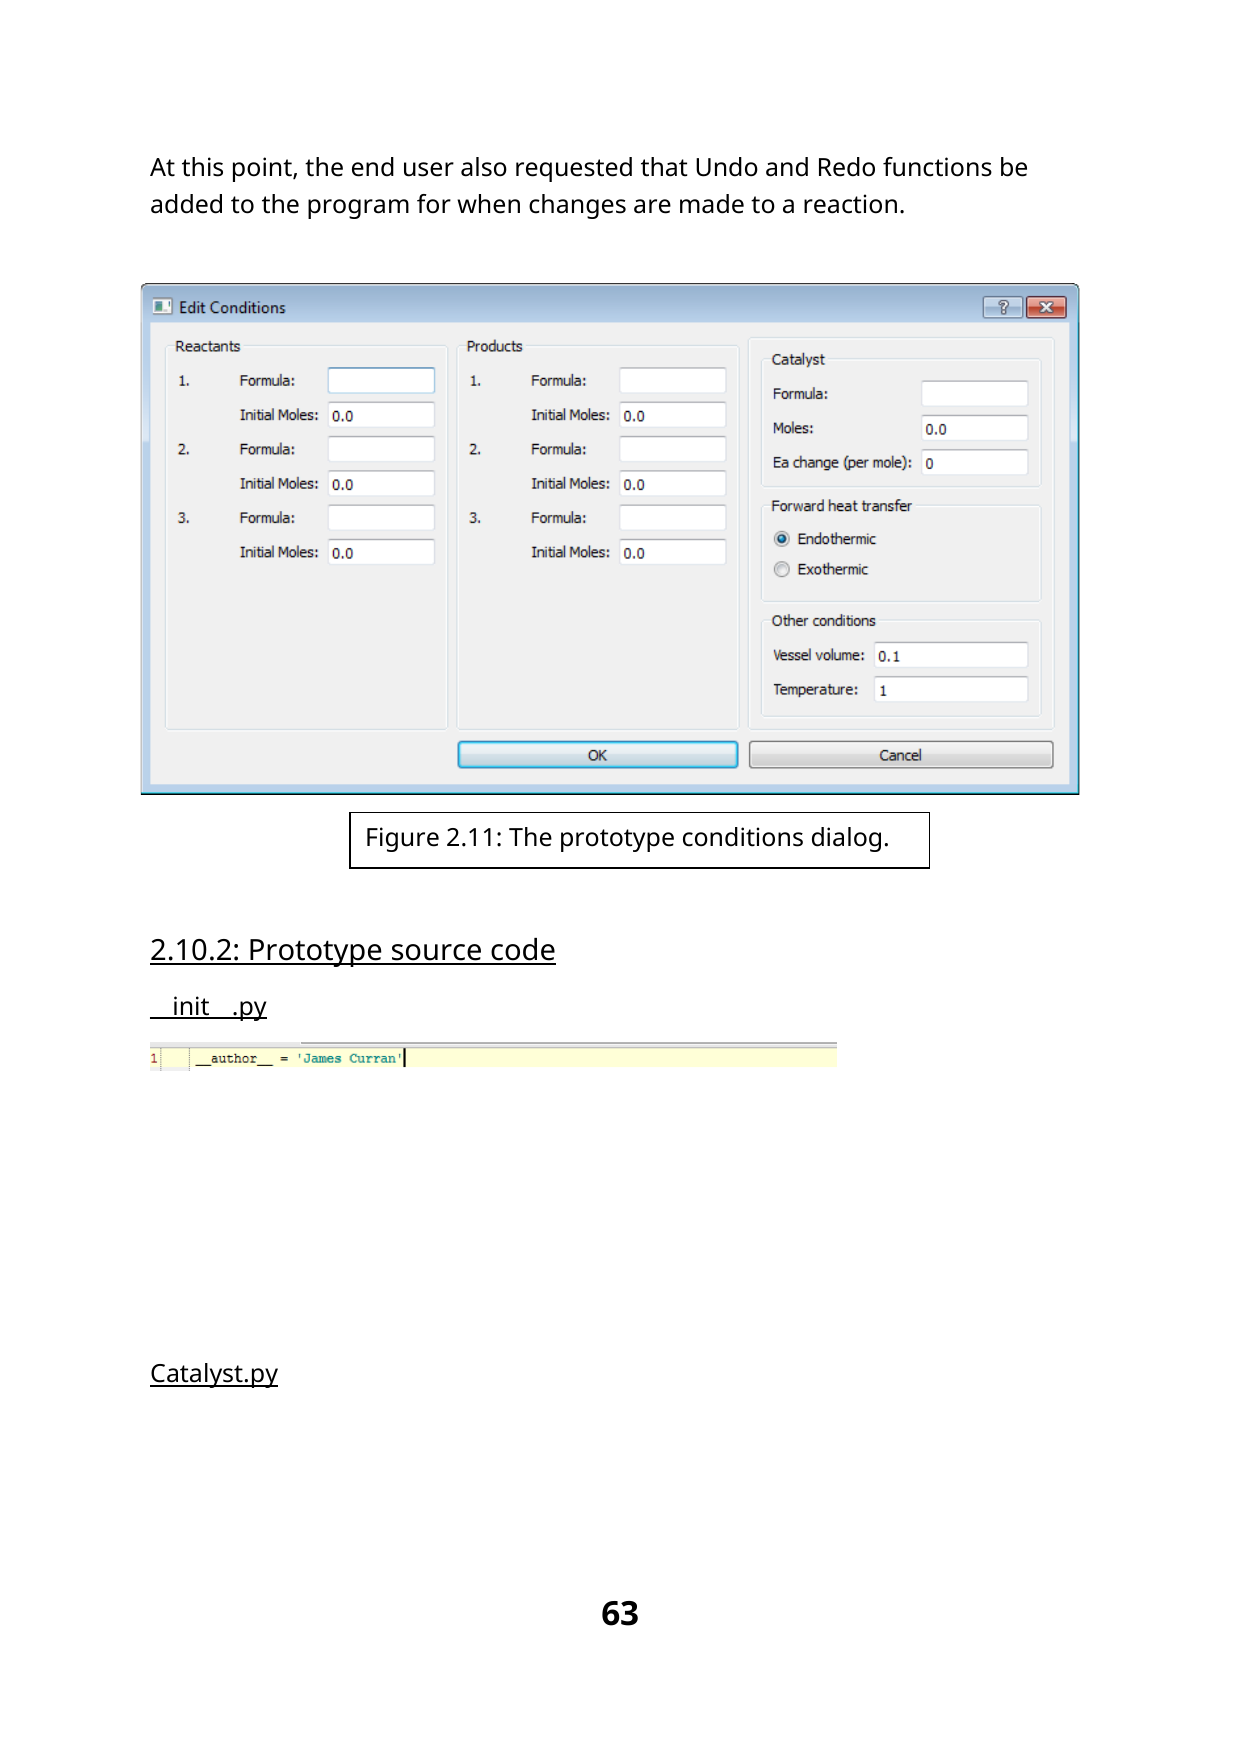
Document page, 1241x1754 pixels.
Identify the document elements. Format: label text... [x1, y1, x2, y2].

text At this point, the end user also requested that Undo and Redo functions be added to the program for when changes are made to a reaction. [150, 150, 1090, 221]
text Catalyst.py [150, 1356, 1090, 1390]
text __init__.py [150, 989, 1090, 1023]
text 2.10.2: Prototype source code [150, 929, 1090, 969]
picture [150, 1042, 837, 1071]
picture [140, 283, 1080, 795]
